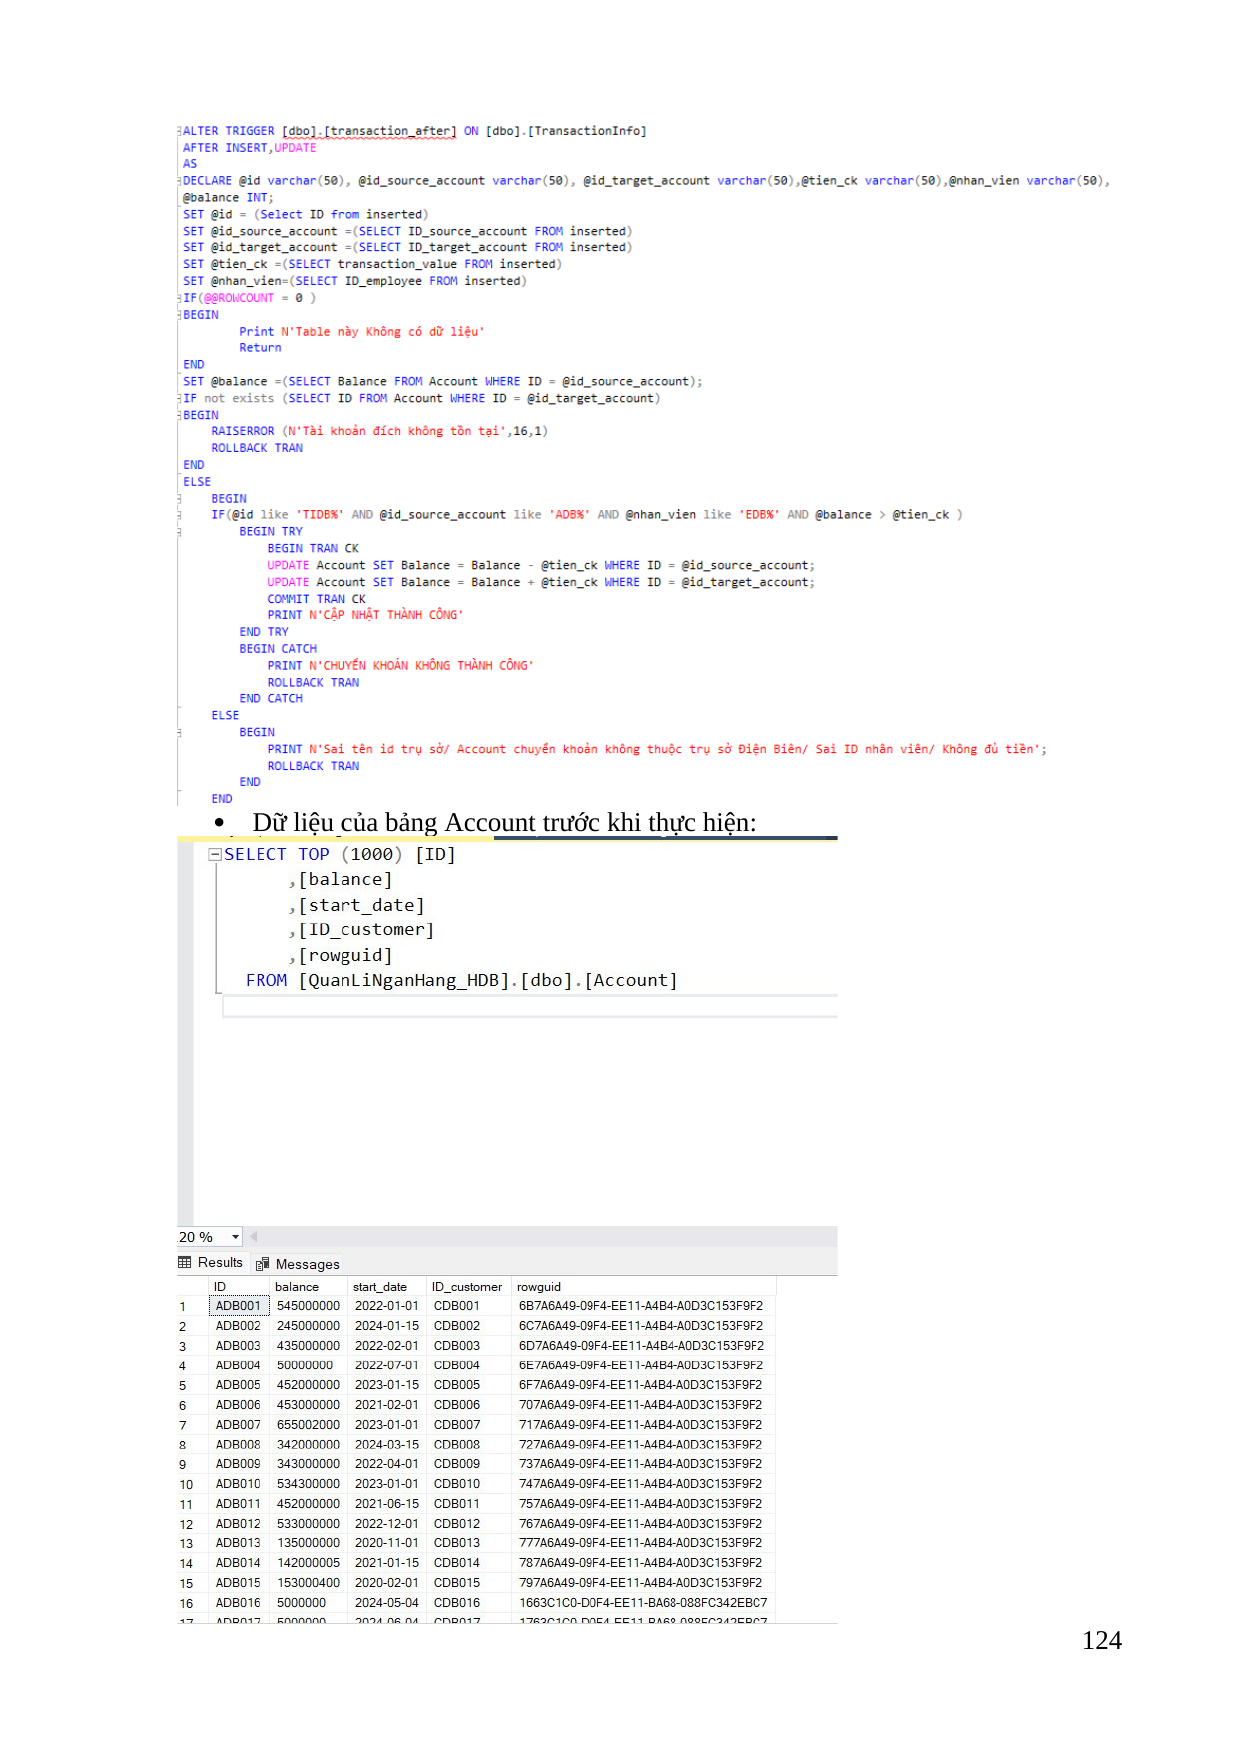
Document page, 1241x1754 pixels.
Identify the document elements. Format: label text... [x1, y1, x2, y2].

list Dữ liệu của bảng Account trước khi thực hiện: [215, 806, 1122, 837]
picture [177, 118, 1118, 806]
picture [177, 836, 838, 1624]
